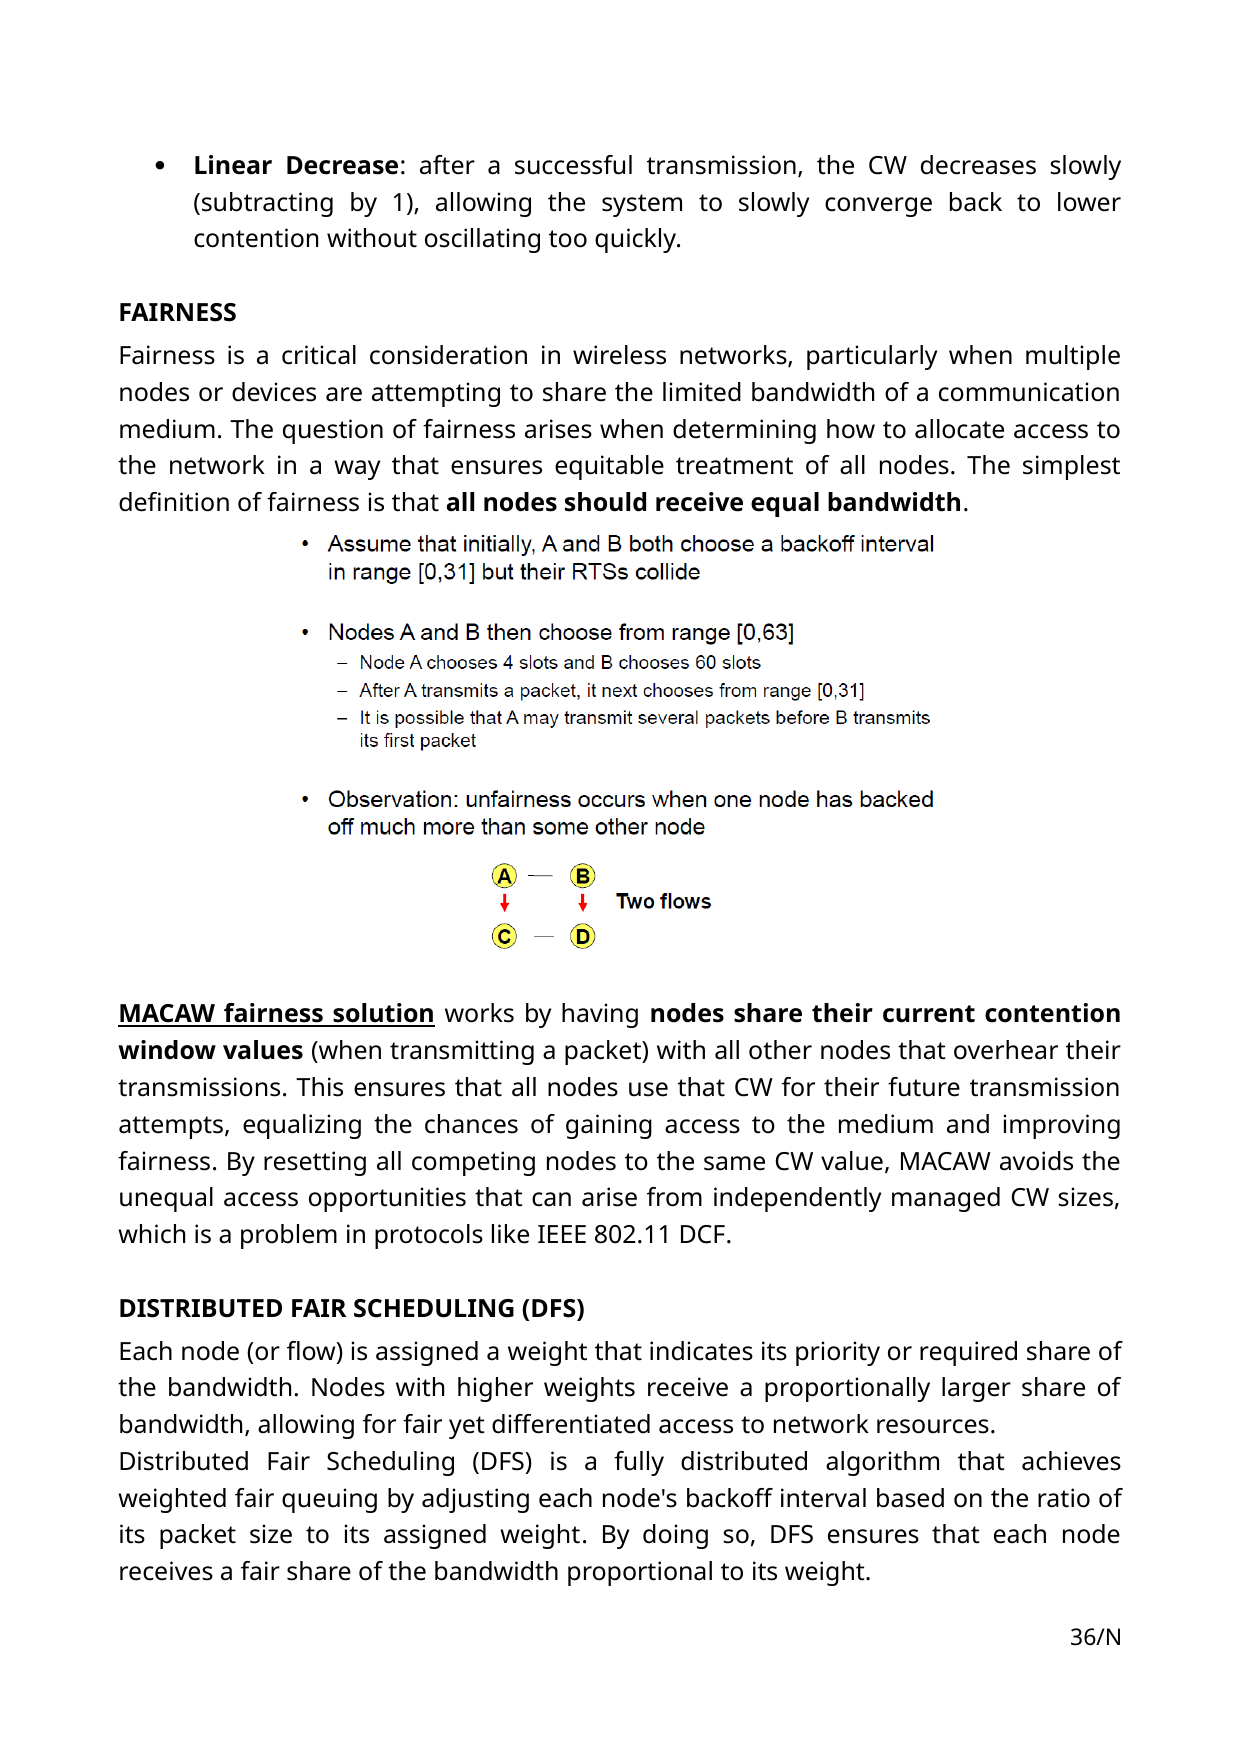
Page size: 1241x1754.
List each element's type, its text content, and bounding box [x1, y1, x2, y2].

list Linear Decrease: after a successful transmission, the CW decreases slowly (subtracting by 1), allowing the system to slowly converge back to lower contention without oscillating too quickly. [156, 148, 1122, 255]
picture [291, 521, 949, 958]
text FAIRNESS [118, 295, 1122, 329]
text Fairness is a critical consideration in wireless networks, particularly when multiple nodes or devices are attempting to share the limited bandwidth of a communication medium. The question of fairness arises when determining how to allocate access to the network in a way that ensures equitable treatment of all nodes. The simplest definition of fairness is that all nodes should receive equal bandwidth. [118, 338, 1122, 519]
text Distributed Fair Scheduling (DFS) is a fully distributed algorithm that achieves weighted fair queuing by adjusting each node's backoff interval based on the ratio of its packet size to its assigned weight. By doing so, DFS ensures that each node receives a fair share of the bandwidth proportional to its weight. [118, 1444, 1122, 1588]
text MACAW fairness solution works by having nodes share their current contention window values (when transmitting a packet) with all other nodes that overhear their transmissions. This ensures that all nodes use that CW for their future transmission attempts, equalizing the chances of gaining access to the medium and improving fairness. By resetting all competing nodes to the same CW value, MACAW avoids the unequal access opportunities that can arise from independently managed CW sizes, which is a problem in protocols like IEEE 802.11 DCF. [118, 996, 1122, 1251]
text DISTRIBUTED FAIR SCHEDULING (DFS) [118, 1290, 1122, 1324]
text Each node (or flow) is assigned a weight that indicates its priority or required share of the bandwidth. Nodes with higher weights receive a proportionally larger share of bandwidth, allowing for fair yet differentiated access to network resources. [118, 1333, 1122, 1441]
